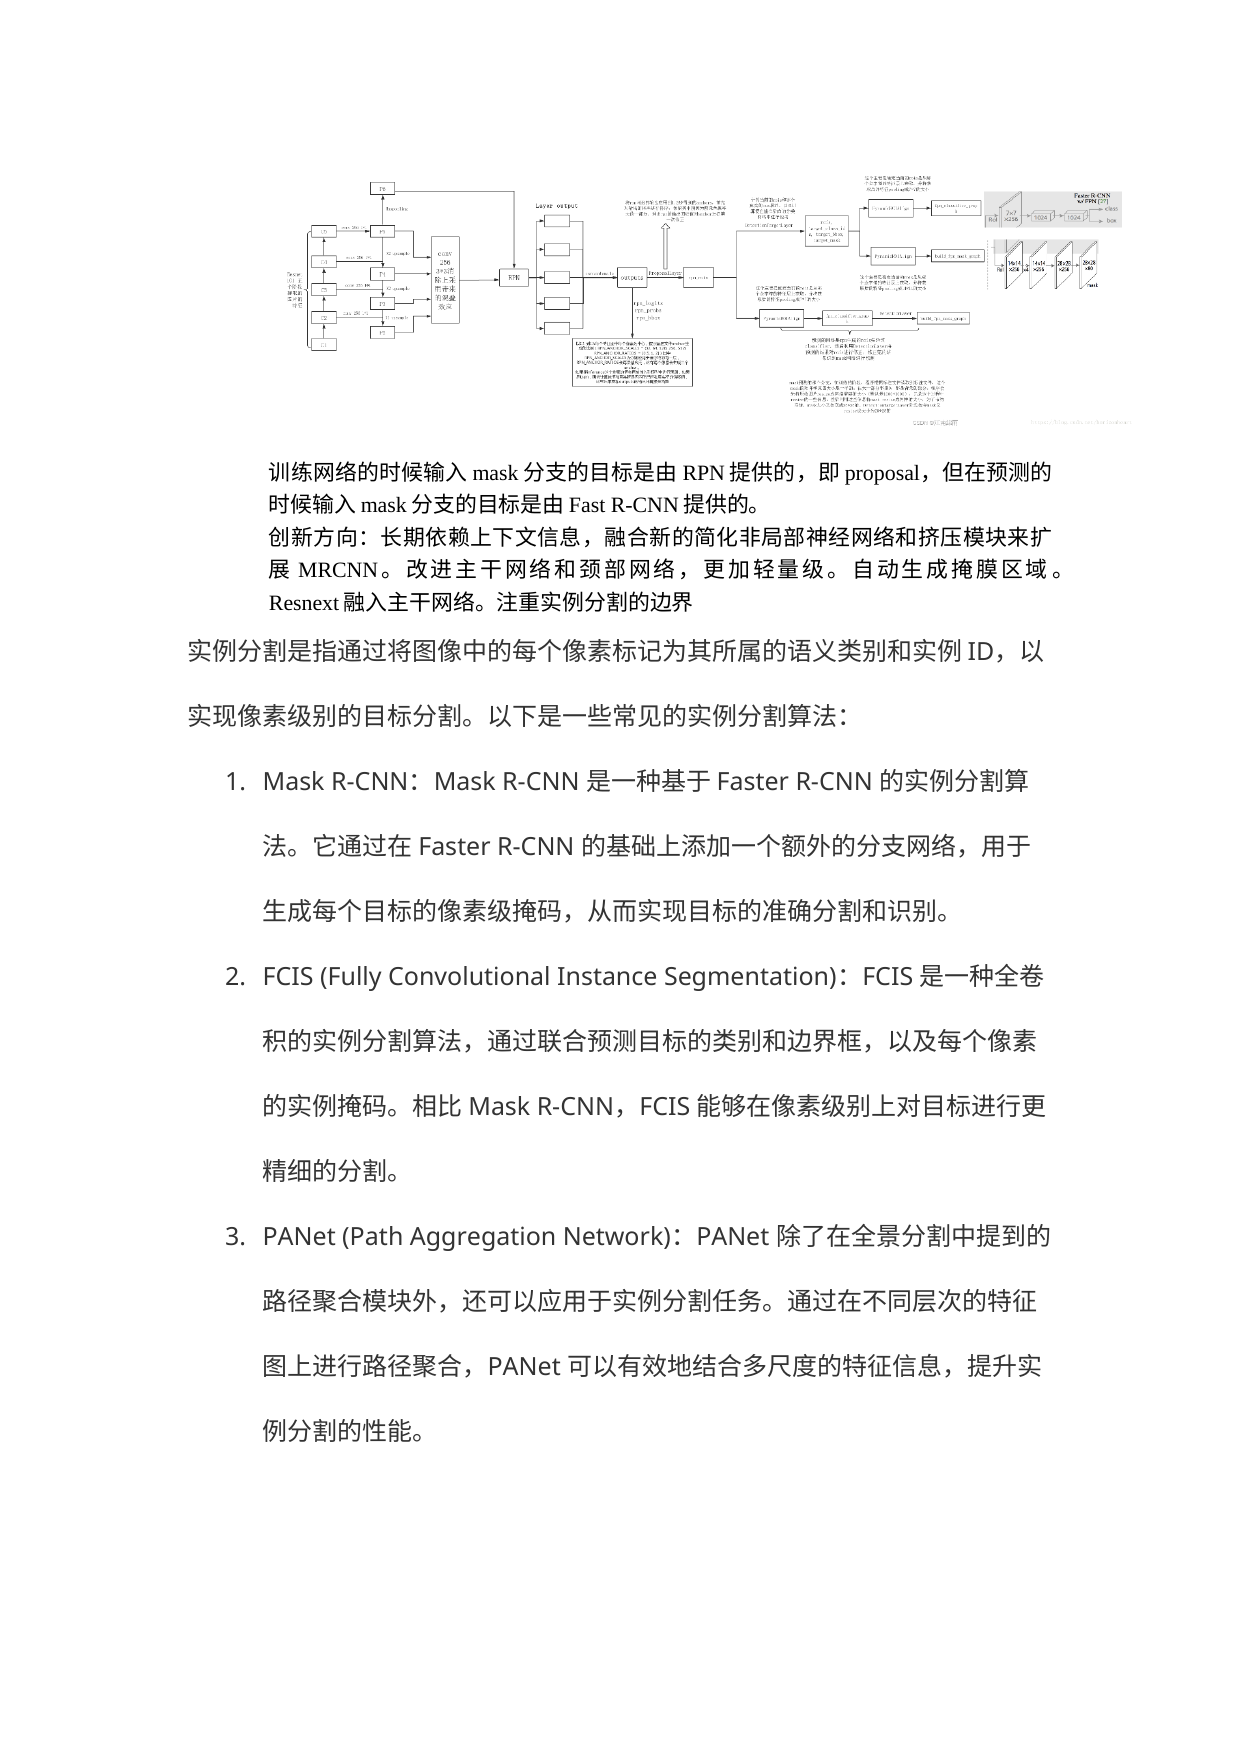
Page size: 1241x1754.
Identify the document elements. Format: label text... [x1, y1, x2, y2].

list PANet (Path Aggregation Network)：PANet 除了在全景分割中提到的路径聚合模块外，还可以应用于实例分割任务。通过在不同层次的特征图上进行路径聚合，PANet 可以有效地结合多尺度的特征信息，提升实例分割的性能。 [225, 1202, 1053, 1462]
list 创新方向：长期依赖上下文信息，融合新的简化非局部神经网络和挤压模块来扩展MRCNN。改进主干网络和颈部网络，更加轻量级。自动生成掩膜区域。Resnext融入主干网络。注重实例分割的边界 [269, 519, 1053, 617]
text 实例分割是指通过将图像中的每个像素标记为其所属的语义类别和实例ID，以实现像素级别的目标分割。以下是一些常见的实例分割算法： [187, 617, 1053, 747]
list Mask R-CNN：Mask R-CNN 是一种基于 Faster R-CNN 的实例分割算法。它通过在 Faster R-CNN 的基础上添加一个额外的分支网络，用于生成每个目标的像素级掩码，从而实现目标的准确分割和识别。 [225, 747, 1053, 942]
list 训练网络的时候输入mask分支的目标是由RPN提供的，即proposal，但在预测的时候输入mask分支的目标是由Fast R-CNN提供的。 [269, 454, 1053, 519]
picture [268, 162, 1135, 428]
list FCIS (Fully Convolutional Instance Segmentation)：FCIS 是一种全卷积的实例分割算法，通过联合预测目标的类别和边界框，以及每个像素的实例掩码。相比 Mask R-CNN，FCIS 能够在像素级别上对目标进行更精细的分割。 [225, 942, 1053, 1202]
